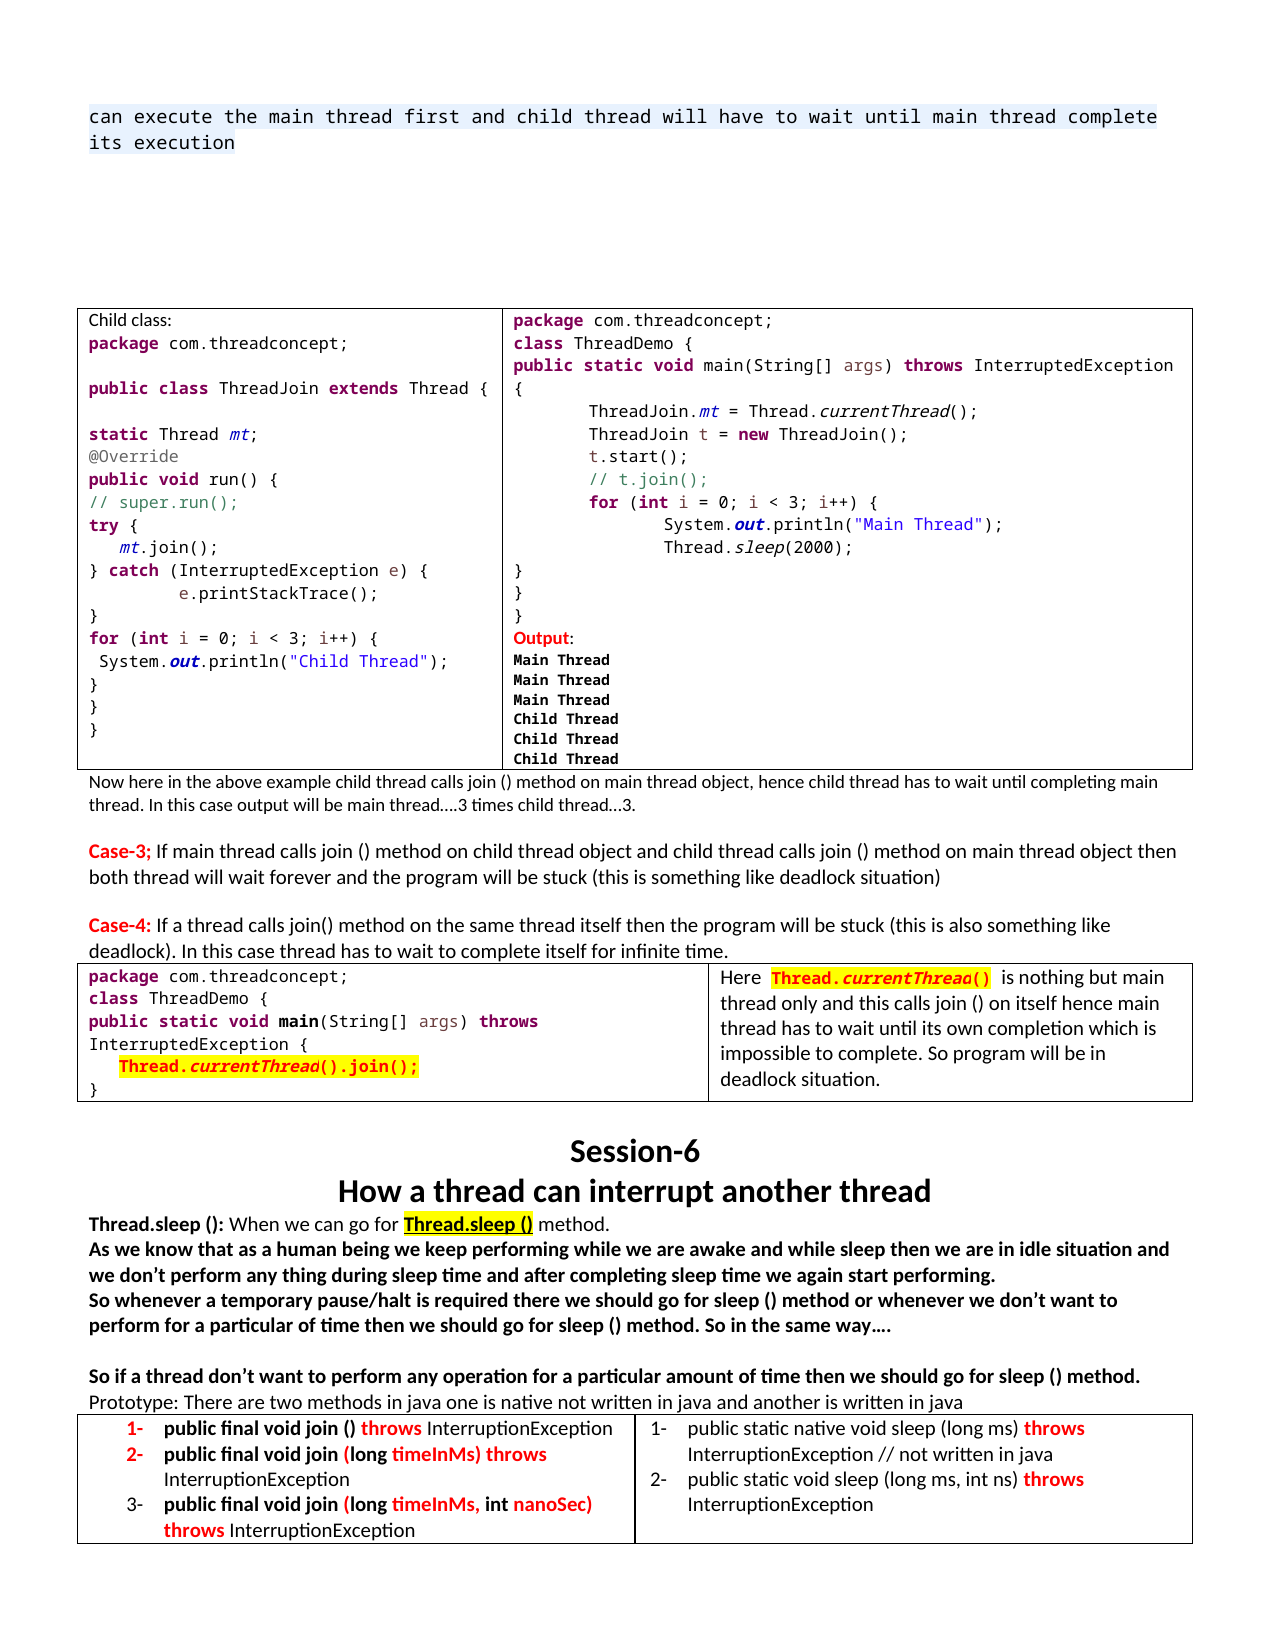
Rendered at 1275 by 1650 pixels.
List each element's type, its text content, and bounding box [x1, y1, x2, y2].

text Session-6 [89, 1129, 1181, 1170]
table_header package com.threadconcept; class ThreadDemo { public static void main(String[] args) throws InterruptedException { Thread.currentThread().join(); } [78, 964, 708, 1101]
text Thread.sleep (): When we can go for Thread.sleep () method. [89, 1211, 404, 1236]
table_header Here Thread.currentThread() is nothing but main thread only and this calls join () on itself hence main thread has to wait until its own completion which is impossible to complete. So program will be in deadlock situation. [709, 964, 1192, 1101]
text Prototype: There are two methods in java one is native not written in java and another is written in java [89, 1389, 1181, 1414]
table_header package com.threadconcept; class ThreadDemo { public static void main(String[] args) throws InterruptedException { ThreadJoin.mt = Thread.currentThread(); ThreadJoin t = new ThreadJoin(); t.start(); // t.join(); for (int i = 0; i < 3; i++) { System.out.println("Main Thread"); Thread.sleep(2000); } } } Output: Main Thread Main Thread Main Thread Child Thread Child Thread Child Thread [503, 309, 1192, 769]
text As we know that as a human being we keep performing while we are awake and while sleep then we are in idle situation and we don’t perform any thing during sleep time and after completing sleep time we again start performing. [89, 1236, 1181, 1287]
text So whenever a temporary pause/halt is required there we should go for sleep () method or whenever we don’t want to perform for a particular of time then we should go for sleep () method. So in the same way…. [89, 1287, 1181, 1338]
text Case-4: If a thread calls join() method on the same thread itself then the program will be stuck (this is also something like deadlock). In this case thread has to wait to complete itself for infinite time. [89, 912, 1181, 963]
text Case-3; If main thread calls join () method on child thread object and child thread calls join () method on main thread object then both thread will wait forever and the program will be stuck (this is something like deadlock situation) [89, 839, 1181, 889]
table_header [78, 1415, 634, 1542]
table_header Child class: package com.threadconcept; public class ThreadJoin extends Thread { static Thread mt; @Override public void run() { // super.run(); try { mt.join(); } catch (InterruptedException e) { e.printStackTrace(); } for (int i = 0; i < 3; i++) { System.out.println("Child Thread"); } } } [78, 309, 502, 769]
text How a thread can interrupt another thread [89, 1170, 1181, 1211]
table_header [636, 1415, 1192, 1542]
text Now here in the above example child thread calls join () method on main thread object, hence child thread has to wait until completing main thread. In this case output will be main thread….3 times child thread…3. [89, 770, 1181, 816]
text Thread.sleep (): When we can go for Thread.sleep () method. [533, 1211, 1181, 1236]
text So if a thread don’t want to perform any operation for a particular amount of time then we should go for sleep () method. [89, 1363, 1181, 1389]
